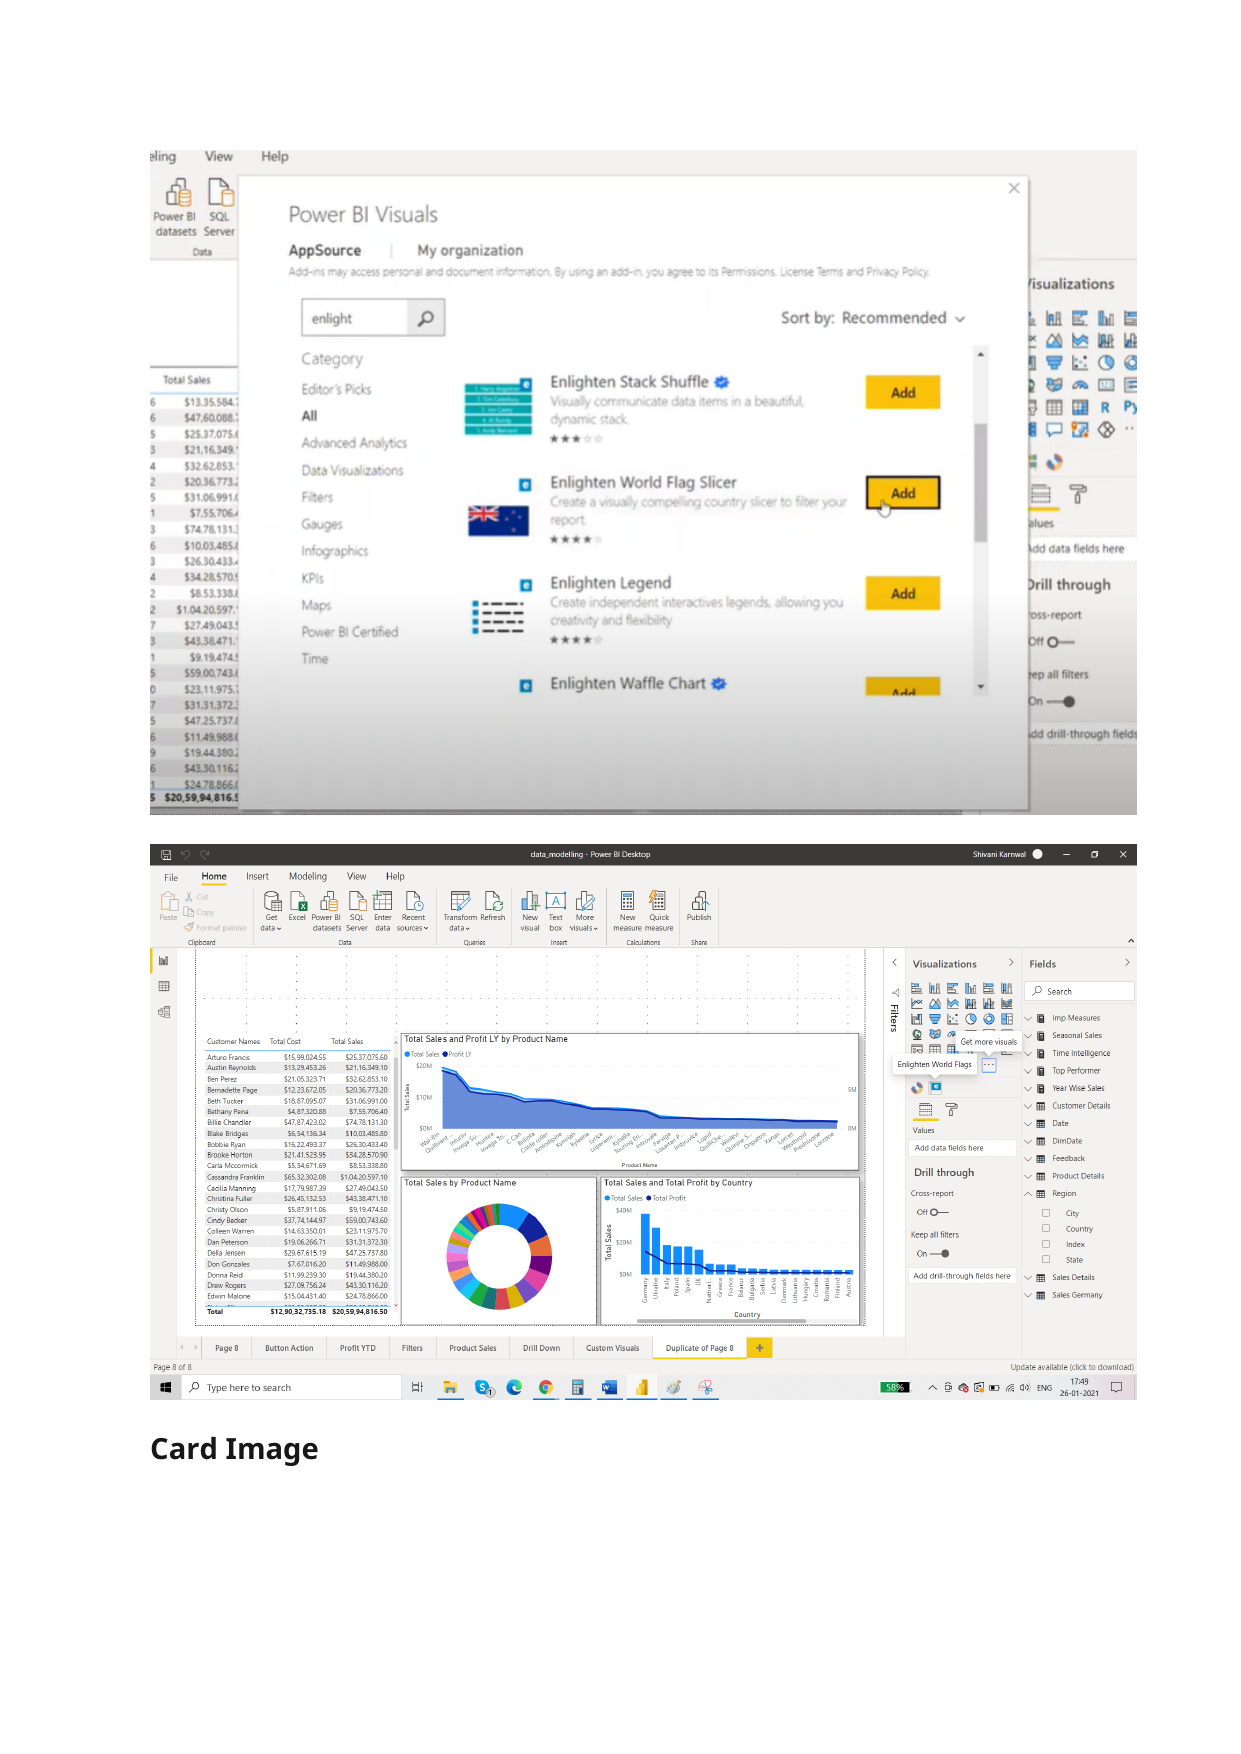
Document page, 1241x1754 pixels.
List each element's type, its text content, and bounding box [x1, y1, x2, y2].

picture [150, 150, 1137, 815]
text Card Image [150, 1428, 1137, 1468]
picture [150, 844, 1137, 1400]
